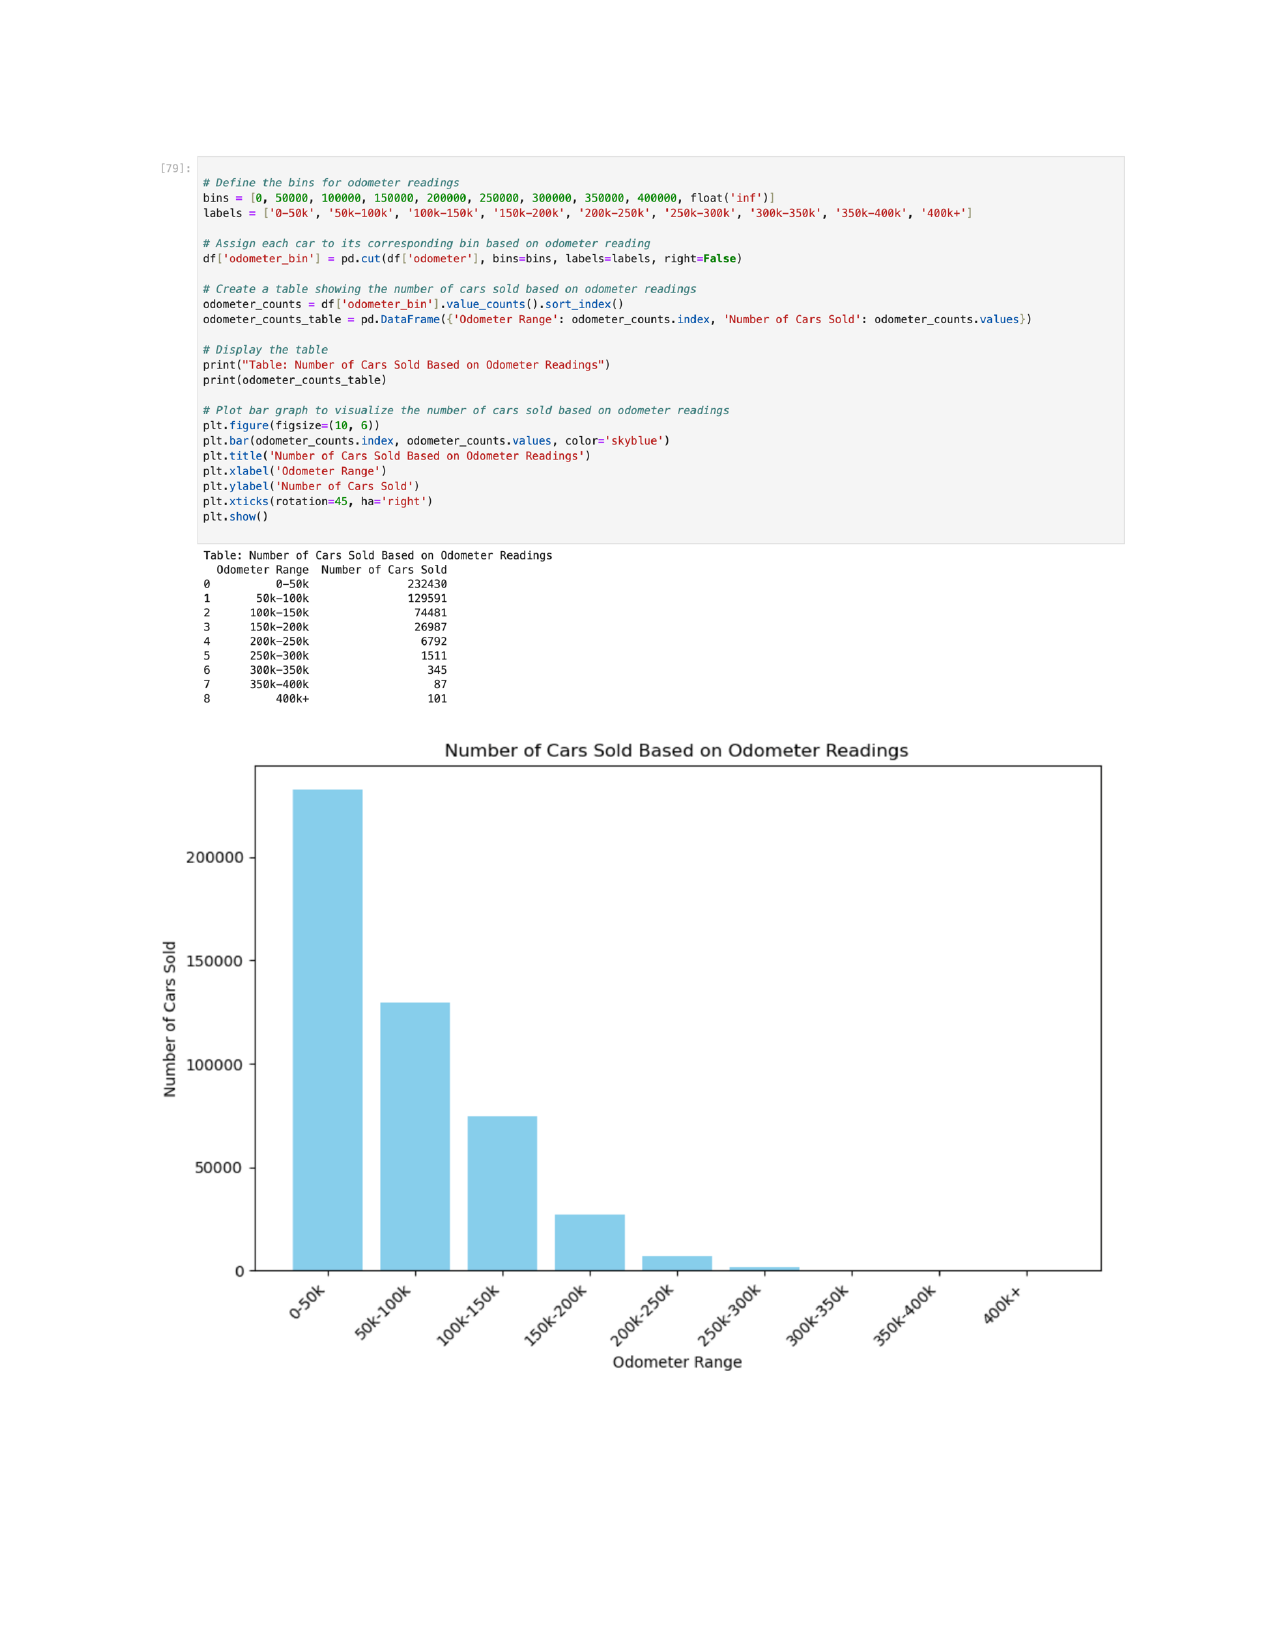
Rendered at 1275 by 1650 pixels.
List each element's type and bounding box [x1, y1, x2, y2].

picture [150, 730, 1125, 1377]
picture [150, 150, 1125, 709]
